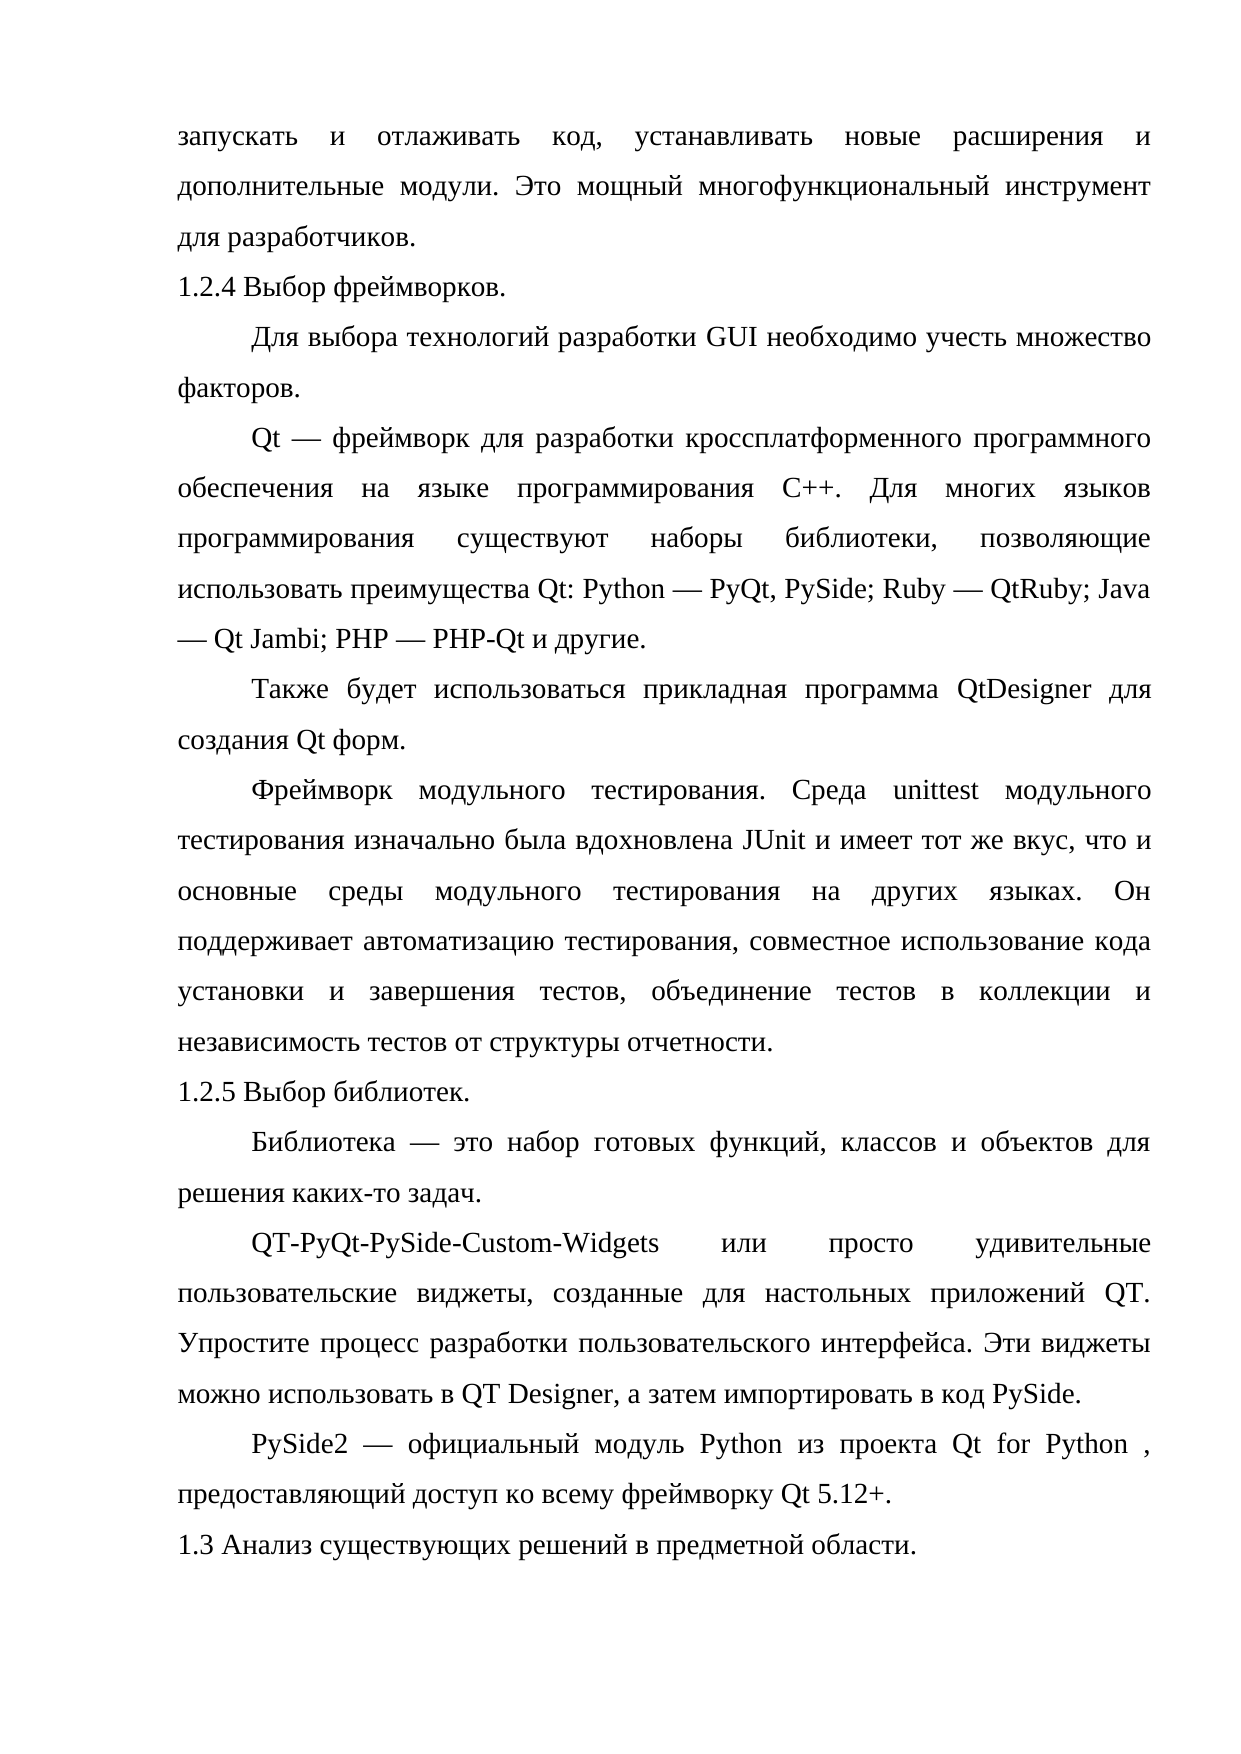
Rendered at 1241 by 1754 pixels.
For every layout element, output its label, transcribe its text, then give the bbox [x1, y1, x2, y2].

text Фреймворк модульного тестирования. Среда unittest модульного тестирования изначально была вдохновлена ​​JUnit и имеет тот же вкус, что и основные среды модульного тестирования на других языках. Он поддерживает автоматизацию тестирования, совместное использование кода установки и завершения тестов, объединение тестов в коллекции и независимость тестов от структуры отчетности. [177, 772, 1152, 1057]
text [177, 118, 1152, 252]
text Для выбора технологий разработки GUI необходимо учесть множество факторов. [177, 319, 1152, 403]
text 1.2.4 Выбор фреймворков. [177, 269, 1152, 303]
text Библиотека — это набор готовых функций, классов и объектов для решения каких-то задач. [177, 1124, 1152, 1208]
text 1.3 Анализ существующих решений в предметной области. [177, 1527, 1152, 1560]
text 1.2.5 Выбор библиотек. [177, 1074, 1152, 1108]
text PySide2 — официальный модуль Python из проекта Qt for Python , предоставляющий доступ ко всему фреймворку Qt 5.12+. [177, 1426, 1152, 1510]
text QT-PyQt-PySide-Custom-Widgets или просто удивительные пользовательские виджеты, созданные для настольных приложений QT. Упростите процесс разработки пользовательского интерфейса. Эти виджеты можно использовать в QT Designer, а затем импортировать в код PySide. [177, 1225, 1152, 1409]
text Qt — фреймворк для разработки кроссплатформенного программного обеспечения на языке программирования C++. Для многих языков программирования существуют наборы библиотеки, позволяющие использовать преимущества Qt: Python — PyQt, PySide; Ruby — QtRuby; Java — Qt Jambi; PHP — PHP-Qt и другие. [177, 420, 1152, 655]
text Также будет использоваться прикладная программа QtDesigner для создания Qt форм. [177, 672, 1152, 755]
